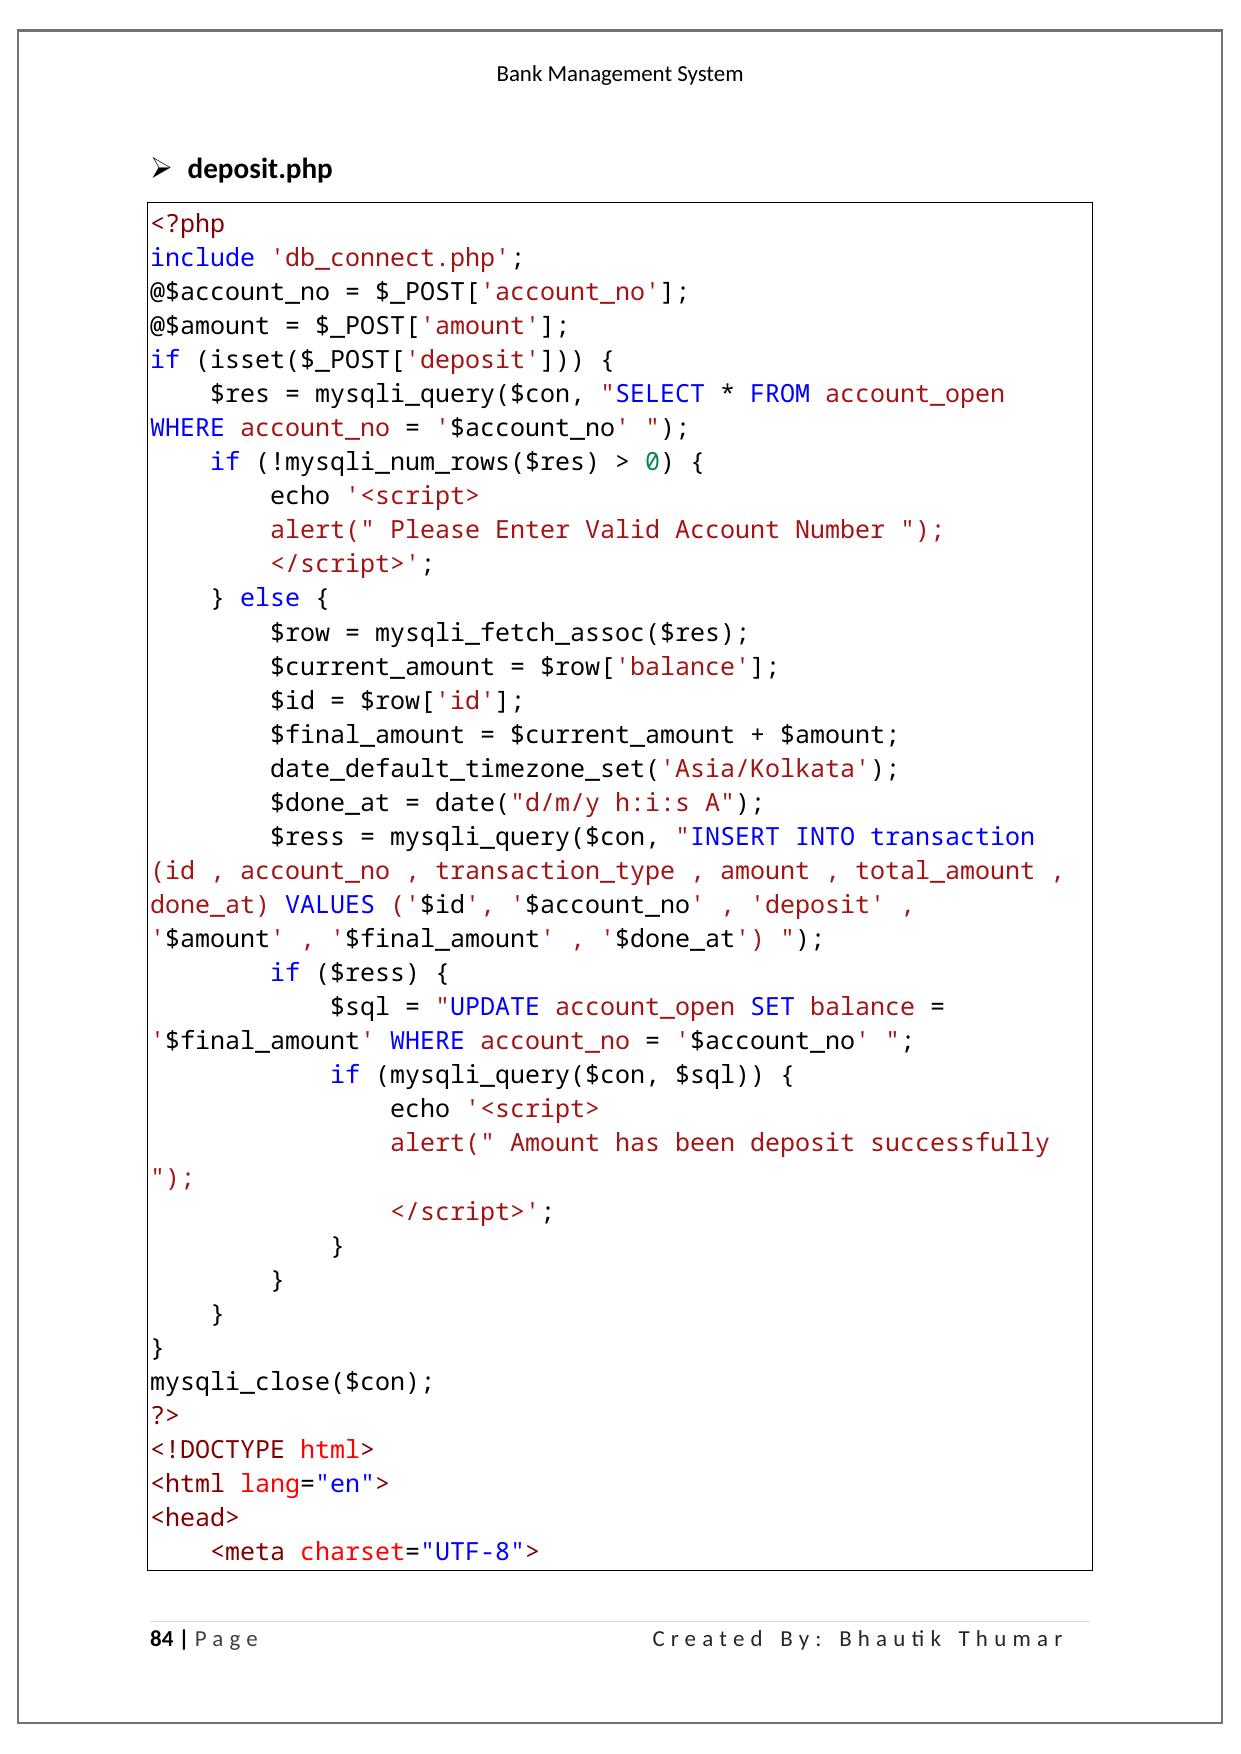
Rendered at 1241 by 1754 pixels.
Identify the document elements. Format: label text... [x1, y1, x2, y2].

text $done_at = date("d/m/y h:i:s A"); [150, 784, 1090, 818]
list deposit.php [150, 150, 1090, 186]
text if (isset($_POST['deposit'])) { [150, 342, 1090, 376]
text $res = mysqli_query($con, "SELECT * FROM account_open WHERE account_no = '$account_no' "); [150, 376, 1090, 444]
text alert(" Amount has been deposit successfully "); [150, 1125, 1090, 1193]
text <?php [148, 203, 1092, 239]
text echo '<script> [150, 478, 1090, 512]
text </script>'; [150, 1193, 1090, 1227]
text if ($ress) { [150, 955, 1090, 989]
text } [150, 1295, 1090, 1329]
text } [150, 1261, 1090, 1295]
text <!DOCTYPE html> [150, 1432, 1090, 1466]
text if (!mysqli_num_rows($res) > 0) { [150, 444, 1090, 478]
text } else { [150, 580, 1090, 614]
text @$account_no = $_POST['account_no']; [150, 273, 1090, 308]
text <head> [150, 1500, 1090, 1531]
text @$amount = $_POST['amount']; [150, 308, 1090, 342]
text if (mysqli_query($con, $sql)) { [150, 1057, 1090, 1091]
text mysqli_close($con); [150, 1363, 1090, 1398]
text date_default_timezone_set('Asia/Kolkata'); [150, 750, 1090, 784]
text $row = mysqli_fetch_assoc($res); [150, 614, 1090, 648]
text $ress = mysqli_query($con, "INSERT INTO transaction (id , account_no , transaction_type , amount , total_amount , done_at) VALUES ('$id', '$account_no' , 'deposit' , '$amount' , '$final_amount' , '$done_at') "); [150, 818, 1090, 955]
text $final_amount = $current_amount + $amount; [150, 716, 1090, 750]
text } [150, 1329, 1090, 1363]
text echo '<script> [150, 1091, 1090, 1125]
text ?> [150, 1398, 1090, 1432]
text $sql = "UPDATE account_open SET balance = '$final_amount' WHERE account_no = '$account_no' "; [150, 989, 1090, 1057]
text include 'db_connect.php'; [150, 239, 1090, 273]
text <meta charset="UTF-8"> [148, 1531, 1092, 1570]
text alert(" Please Enter Valid Account Number "); [150, 512, 1090, 546]
text <html lang="en"> [150, 1466, 1090, 1500]
text } [150, 1227, 1090, 1261]
text $current_amount = $row['balance']; [150, 648, 1090, 682]
text </script>'; [150, 546, 1090, 580]
text $id = $row['id']; [150, 682, 1090, 716]
